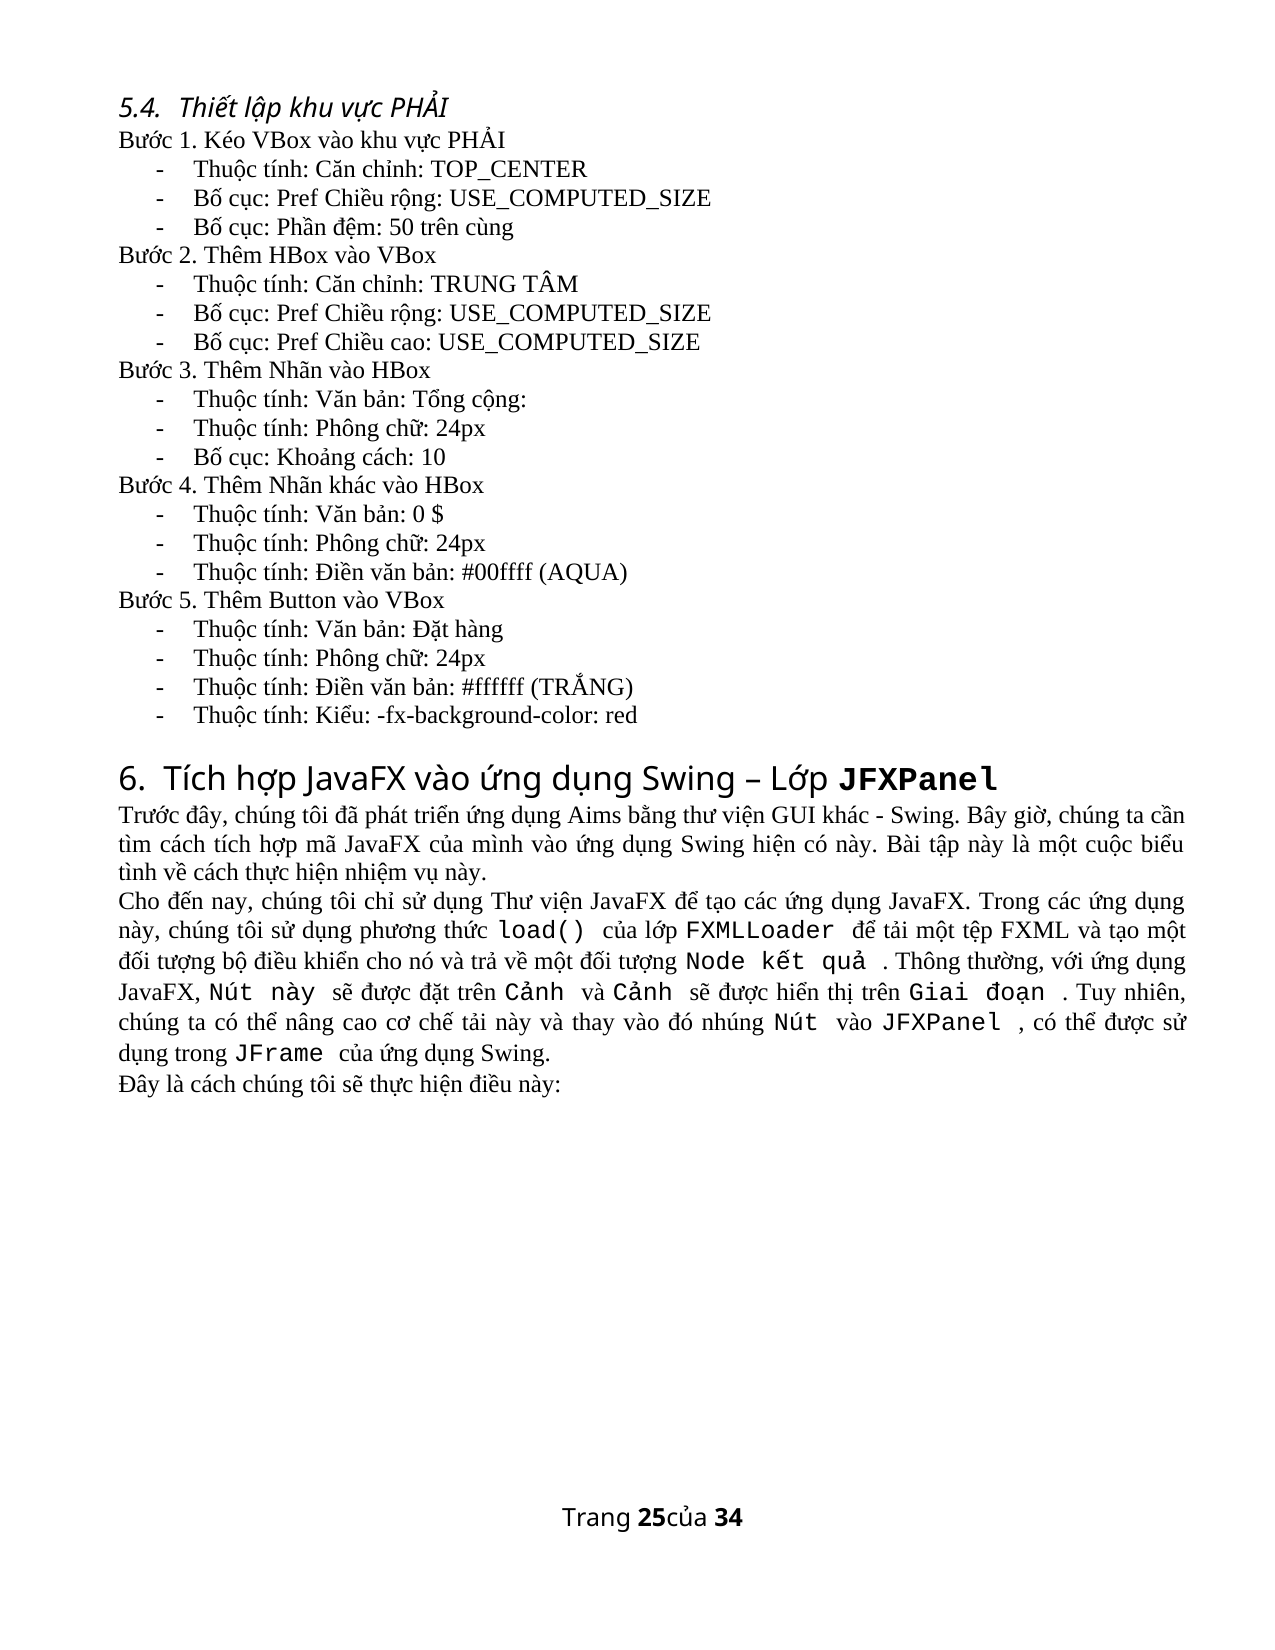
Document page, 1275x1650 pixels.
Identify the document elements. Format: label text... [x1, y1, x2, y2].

list Thuộc tính: Kiểu: -fx-background-color: red [156, 701, 1186, 729]
list Thuộc tính: Căn chỉnh: TOP_CENTER [156, 154, 1186, 183]
subtitle Tích hợp JavaFX vào ứng dụng Swing – Lớp JFXPanel [118, 754, 1186, 800]
text Bước 4. Thêm Nhãn khác vào HBox [118, 471, 1186, 499]
text Bước 1. Kéo VBox vào khu vực PHẢI [118, 126, 1186, 154]
text Cho đến nay, chúng tôi chỉ sử dụng Thư viện JavaFX để tạo các ứng dụng JavaFX. Trong các ứng dụng này, chúng tôi sử dụng phương thức load() của lớp FXMLLoader để tải một tệp FXML và tạo một đối tượng bộ điều khiển cho nó và trả về một đối tượng Node kết quả . Thông thường, với ứng dụng JavaFX, Nút này sẽ được đặt trên Cảnh và Cảnh sẽ được hiển thị trên Giai đoạn . Tuy nhiên, chúng ta có thể nâng cao cơ chế tải này và thay vào đó nhúng Nút vào JFXPanel , có thể được sử dụng trong JFrame của ứng dụng Swing. [118, 886, 1186, 1069]
list Thuộc tính: Phông chữ: 24px [156, 528, 1186, 557]
text Bước 5. Thêm Button vào VBox [118, 586, 1186, 614]
list Thuộc tính: Văn bản: Đặt hàng [156, 614, 1186, 643]
list Thuộc tính: Phông chữ: 24px [156, 413, 1186, 442]
list Thuộc tính: Phông chữ: 24px [156, 643, 1186, 672]
text Bước 2. Thêm HBox vào VBox [118, 241, 1186, 269]
list Thuộc tính: Văn bản: Tổng cộng: [156, 384, 1186, 413]
list Thuộc tính: Điền văn bản: #ffffff (TRẮNG) [156, 672, 1186, 701]
text Trước đây, chúng tôi đã phát triển ứng dụng Aims bằng thư viện GUI khác - Swing. Bây giờ, chúng ta cần tìm cách tích hợp mã JavaFX của mình vào ứng dụng Swing hiện có này. Bài tập này là một cuộc biểu tình về cách thực hiện nhiệm vụ này. [118, 800, 1186, 886]
text Đây là cách chúng tôi sẽ thực hiện điều này: [118, 1069, 1186, 1098]
list Thuộc tính: Văn bản: 0 $ [156, 499, 1186, 528]
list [156, 183, 1186, 212]
subtitle Thiết lập khu vực PHẢI [118, 89, 1186, 126]
list Thuộc tính: Điền văn bản: #00ffff (AQUA) [156, 557, 1186, 586]
list Bố cục: Pref Chiều cao: USE_COMPUTED_SIZE [156, 327, 1186, 356]
list Bố cục: Khoảng cách: 10 [156, 442, 1186, 471]
list Bố cục: Phần đệm: 50 trên cùng [156, 212, 1186, 241]
list Thuộc tính: Căn chỉnh: TRUNG TÂM [156, 269, 1186, 298]
list Bố cục: Pref Chiều rộng: USE_COMPUTED_SIZE [156, 298, 1186, 327]
text Bước 3. Thêm Nhãn vào HBox [118, 356, 1186, 384]
